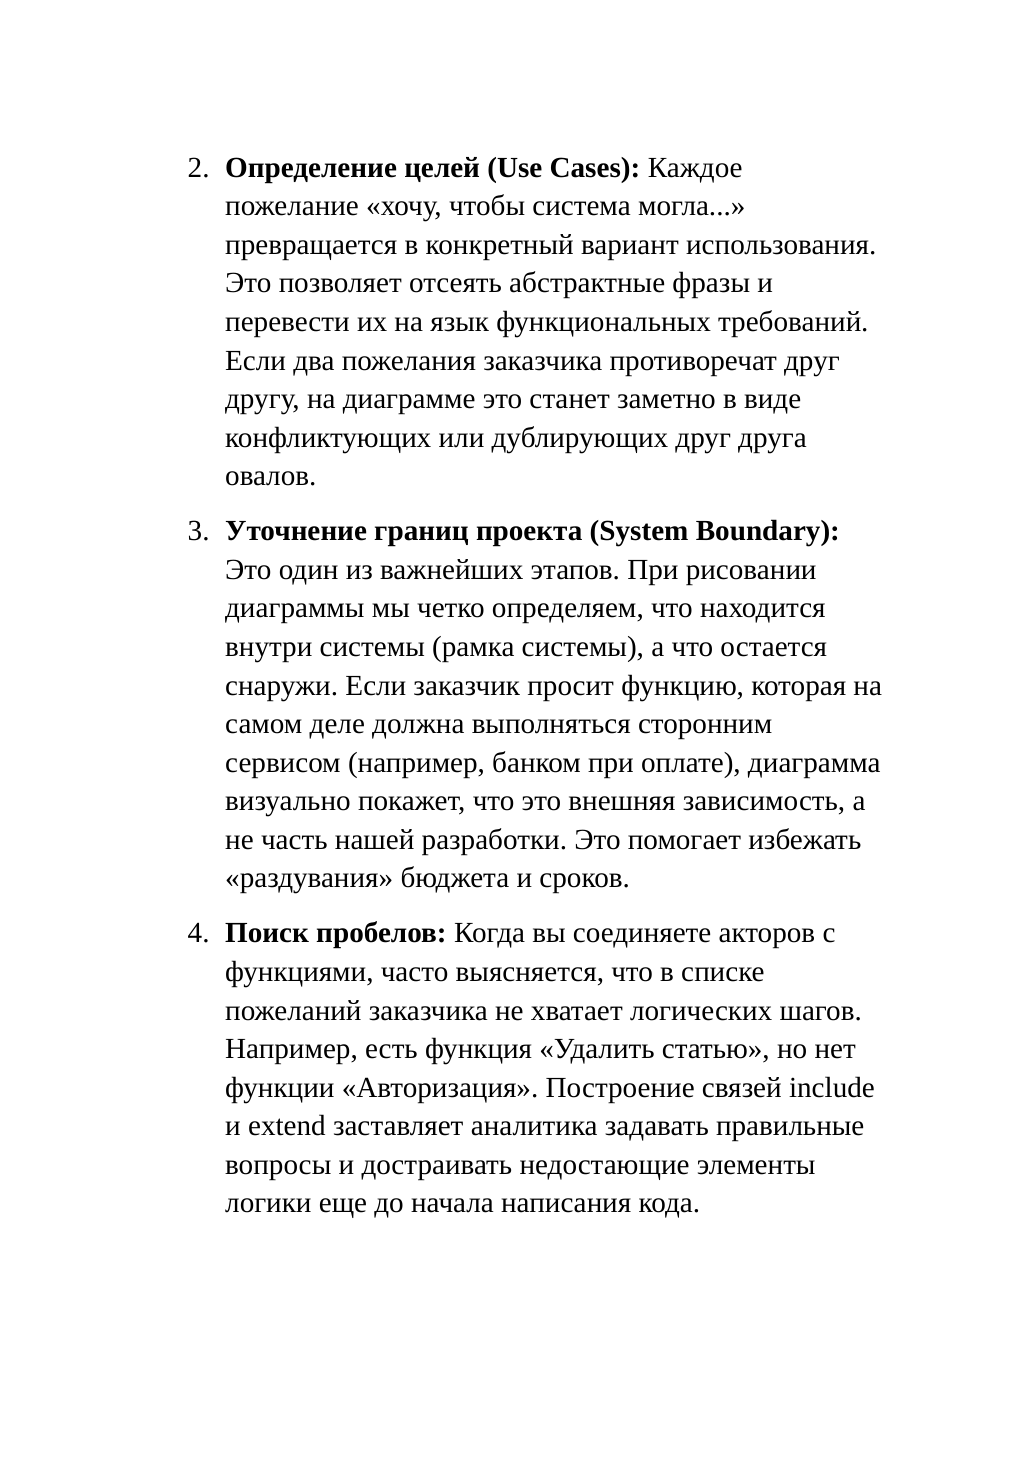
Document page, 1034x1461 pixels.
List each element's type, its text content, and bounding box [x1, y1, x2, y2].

list Определение целей (Use Cases): Каждое пожелание «хочу, чтобы система могла...» превращается в конкретный вариант использования. Это позволяет отсеять абстрактные фразы и перевести их на язык функциональных требований. Если два пожелания заказчика противоречат друг другу, на диаграмме это станет заметно в виде конфликтующих или дублирующих друг друга овалов. [187, 150, 883, 492]
list Уточнение границ проекта (System Boundary): Это один из важнейших этапов. При рисовании диаграммы мы четко определяем, что находится внутри системы (рамка системы), а что остается снаружи. Если заказчик просит функцию, которая на самом деле должна выполняться сторонним сервисом (например, банком при оплате), диаграмма визуально покажет, что это внешняя зависимость, а не часть нашей разработки. Это помогает избежать «раздувания» бюджета и сроков. [187, 513, 883, 894]
list Поиск пробелов: Когда вы соединяете акторов с функциями, часто выясняется, что в списке пожеланий заказчика не хватает логических шагов. Например, есть функция «Удалить статью», но нет функции «Авторизация». Построение связей include и extend заставляет аналитика задавать правильные вопросы и достраивать недостающие элементы логики еще до начала написания кода. [187, 916, 883, 1219]
